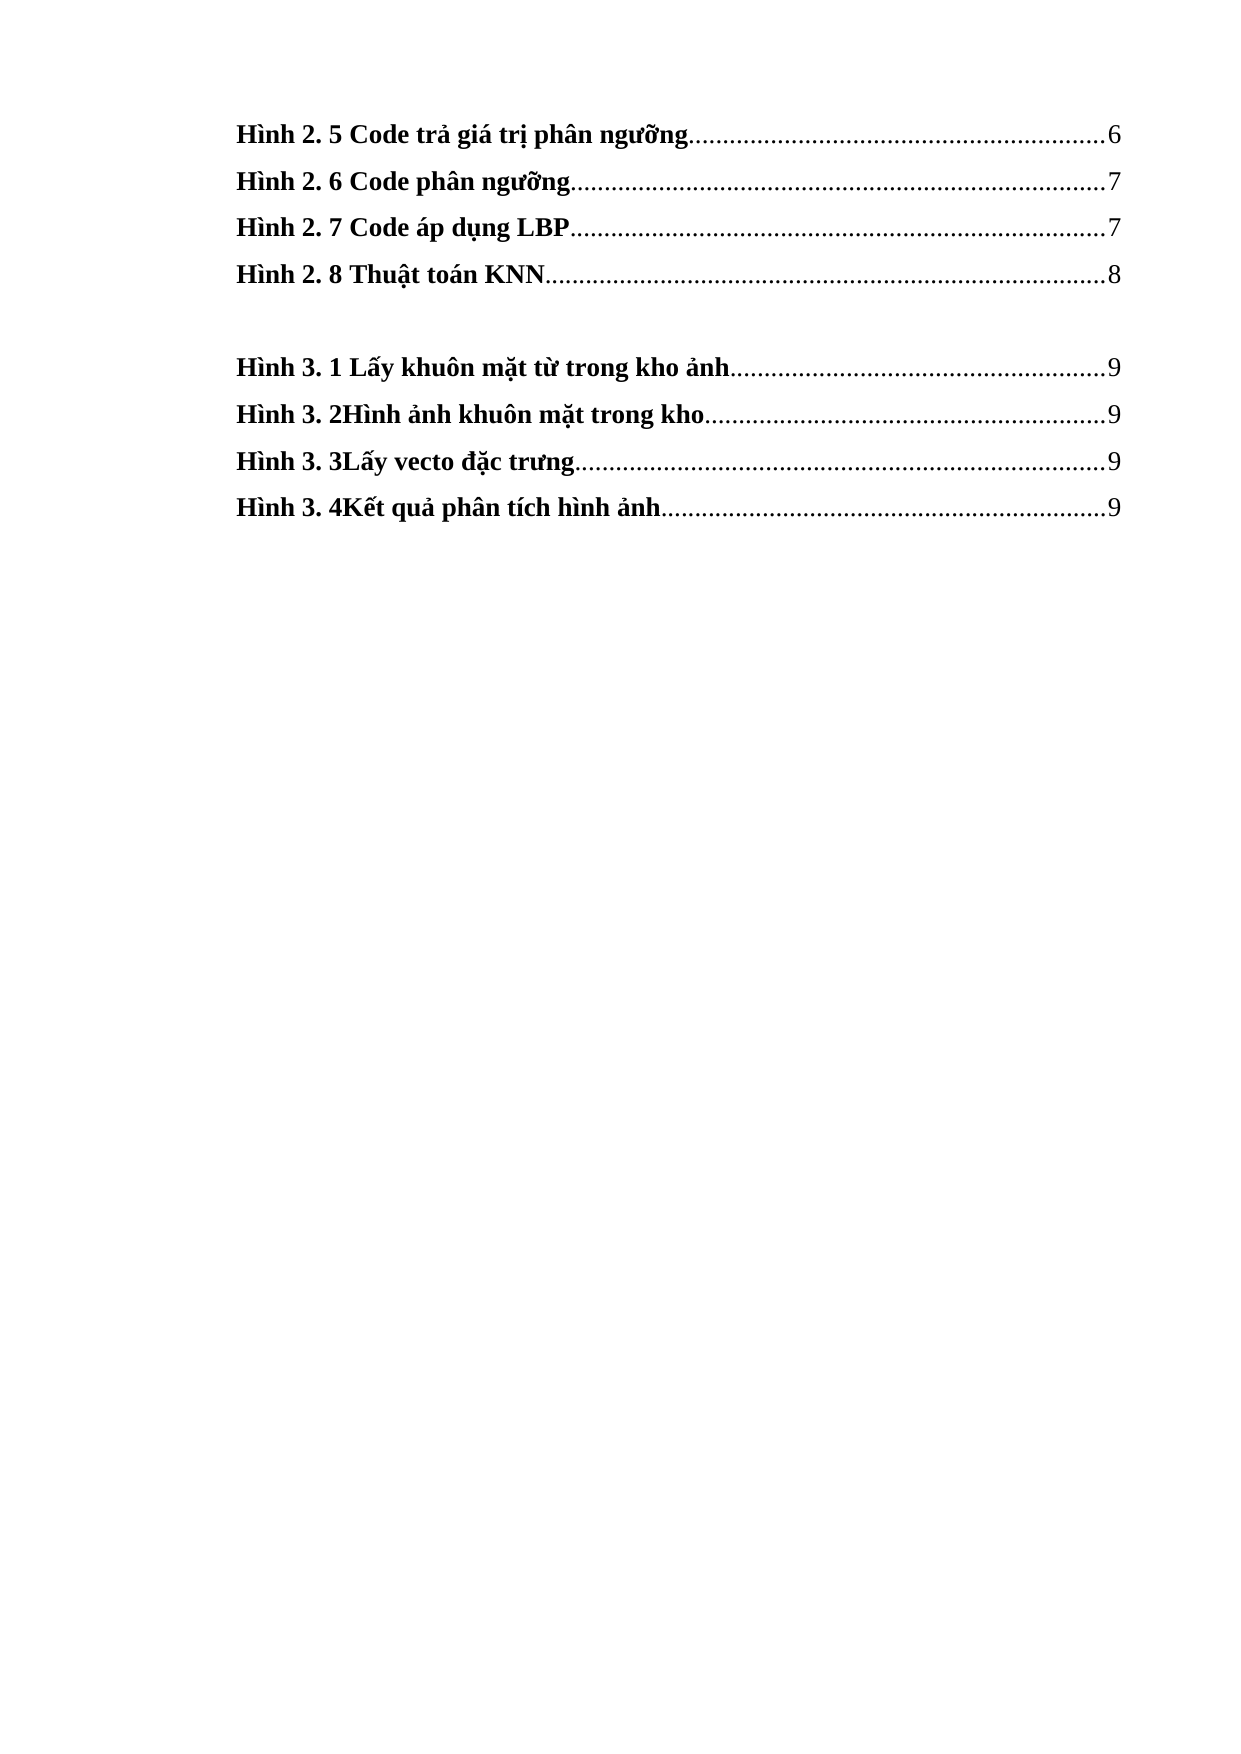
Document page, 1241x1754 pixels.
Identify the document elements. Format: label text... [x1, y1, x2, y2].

text Hình 3. 1 Lấy khuôn mặt từ trong kho ảnh 9 [177, 351, 1122, 383]
text Hình 3. 3Lấy vecto đặc trưng 9 [177, 445, 1122, 476]
text Hình 3. 2Hình ảnh khuôn mặt trong kho 9 [177, 398, 1122, 429]
text Hình 2. 6 Code phân ngưỡng 7 [177, 165, 1122, 196]
text Hình 3. 4Kết quả phân tích hình ảnh 9 [177, 491, 1122, 523]
text Hình 2. 8 Thuật toán KNN 8 [177, 258, 1122, 289]
text Hình 2. 5 Code trả giá trị phân ngưỡng 6 [177, 118, 1122, 149]
text Hình 2. 7 Code áp dụng LBP 7 [177, 211, 1122, 243]
